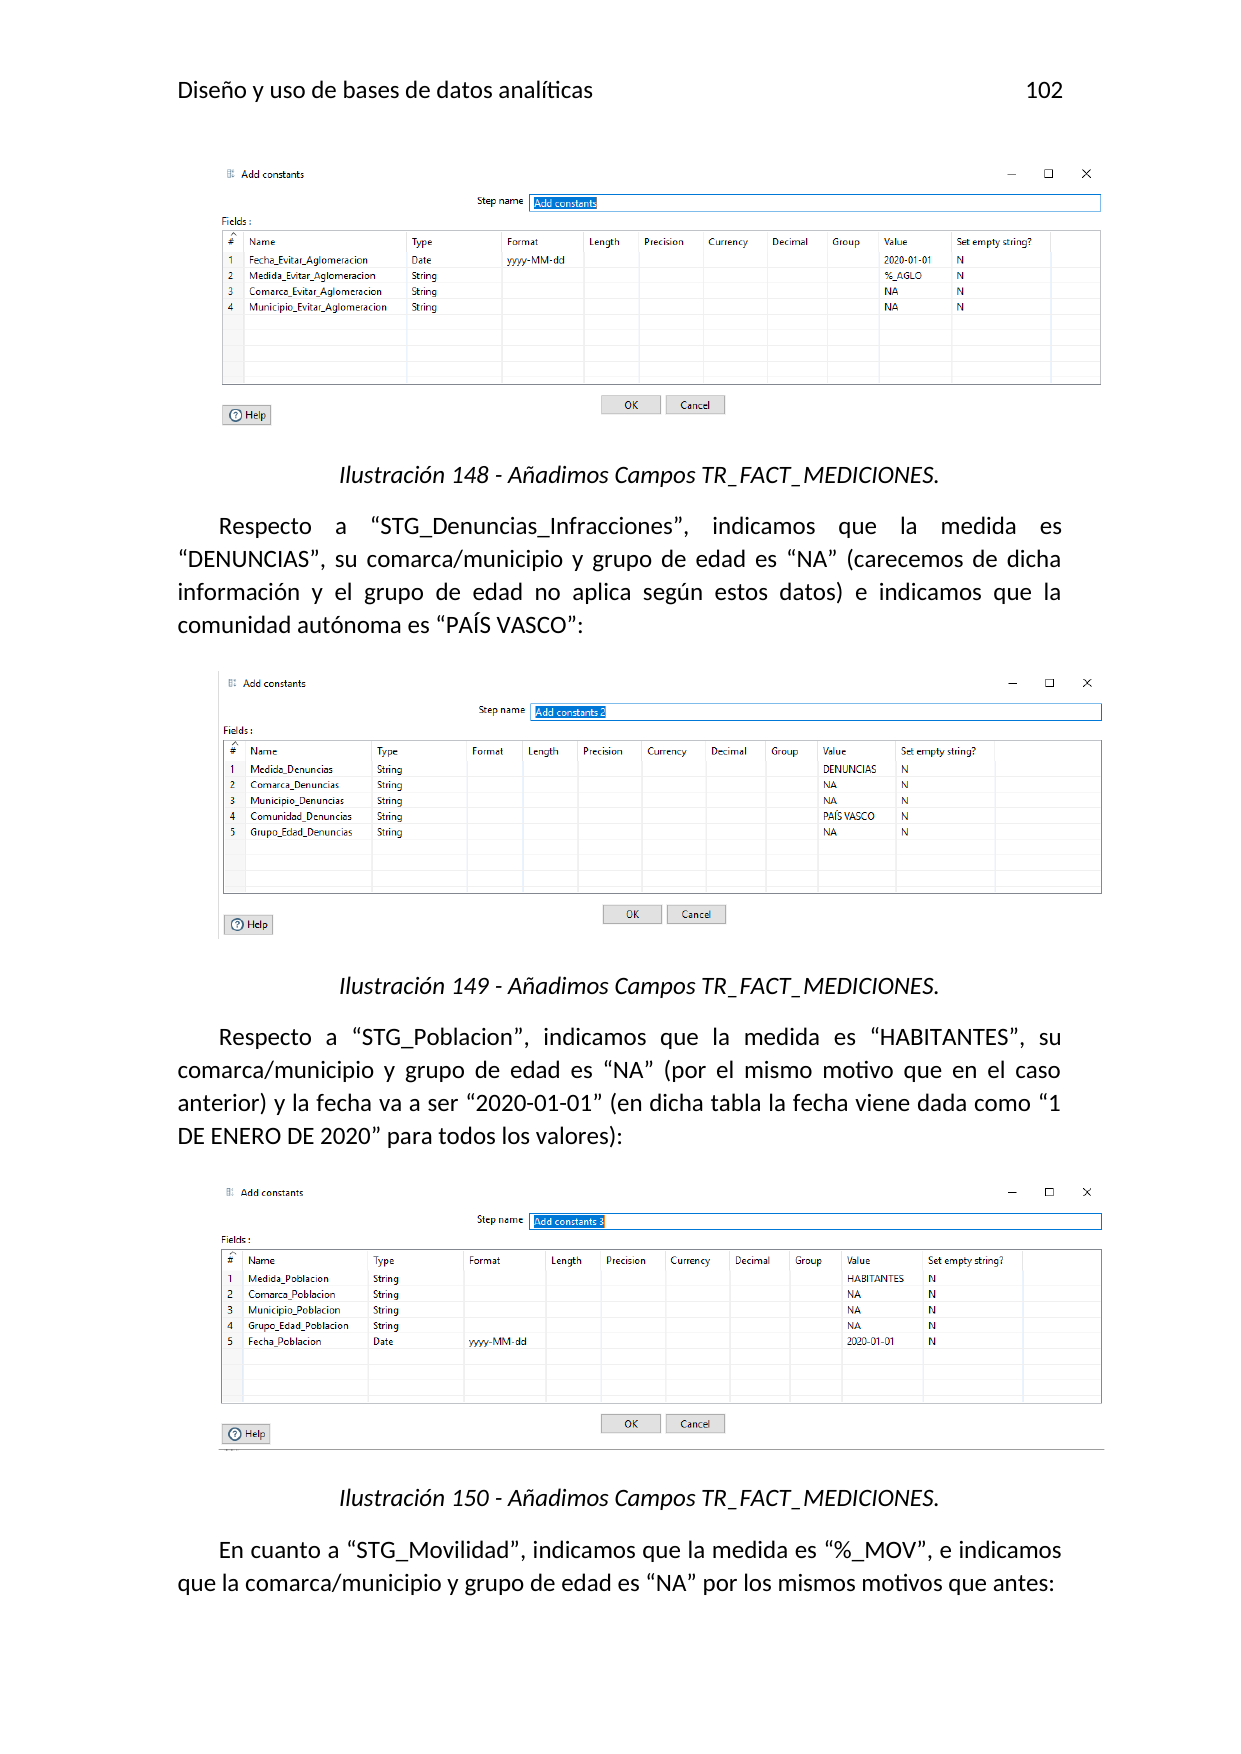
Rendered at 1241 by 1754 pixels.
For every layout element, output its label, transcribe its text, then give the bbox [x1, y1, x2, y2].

text Respecto a “STG_Poblacion”, indicamos que la medida es “HABITANTES”, su comarca/municipio y grupo de edad es “NA” (por el mismo motivo que en el caso anterior) y la fecha va a ser “2020-01-01” (en dicha tabla la fecha viene dada como “1 DE ENERO DE 2020” para todos los valores): [177, 1021, 1063, 1151]
picture [218, 671, 1105, 939]
text Respecto a “STG_Denuncias_Infracciones”, indicamos que la medida es “DENUNCIAS”, su comarca/municipio y grupo de edad es “NA” (carecemos de dicha información y el grupo de edad no aplica según estos datos) e indicamos que la comunidad autónoma es “PAÍS VASCO”: [177, 510, 1063, 639]
picture [218, 165, 1105, 428]
text En cuanto a “STG_Movilidad”, indicamos que la medida es “%_MOV”, e indicamos que la comarca/municipio y grupo de edad es “NA” por los mismos motivos que antes: [177, 1534, 1063, 1597]
picture [218, 1182, 1105, 1451]
